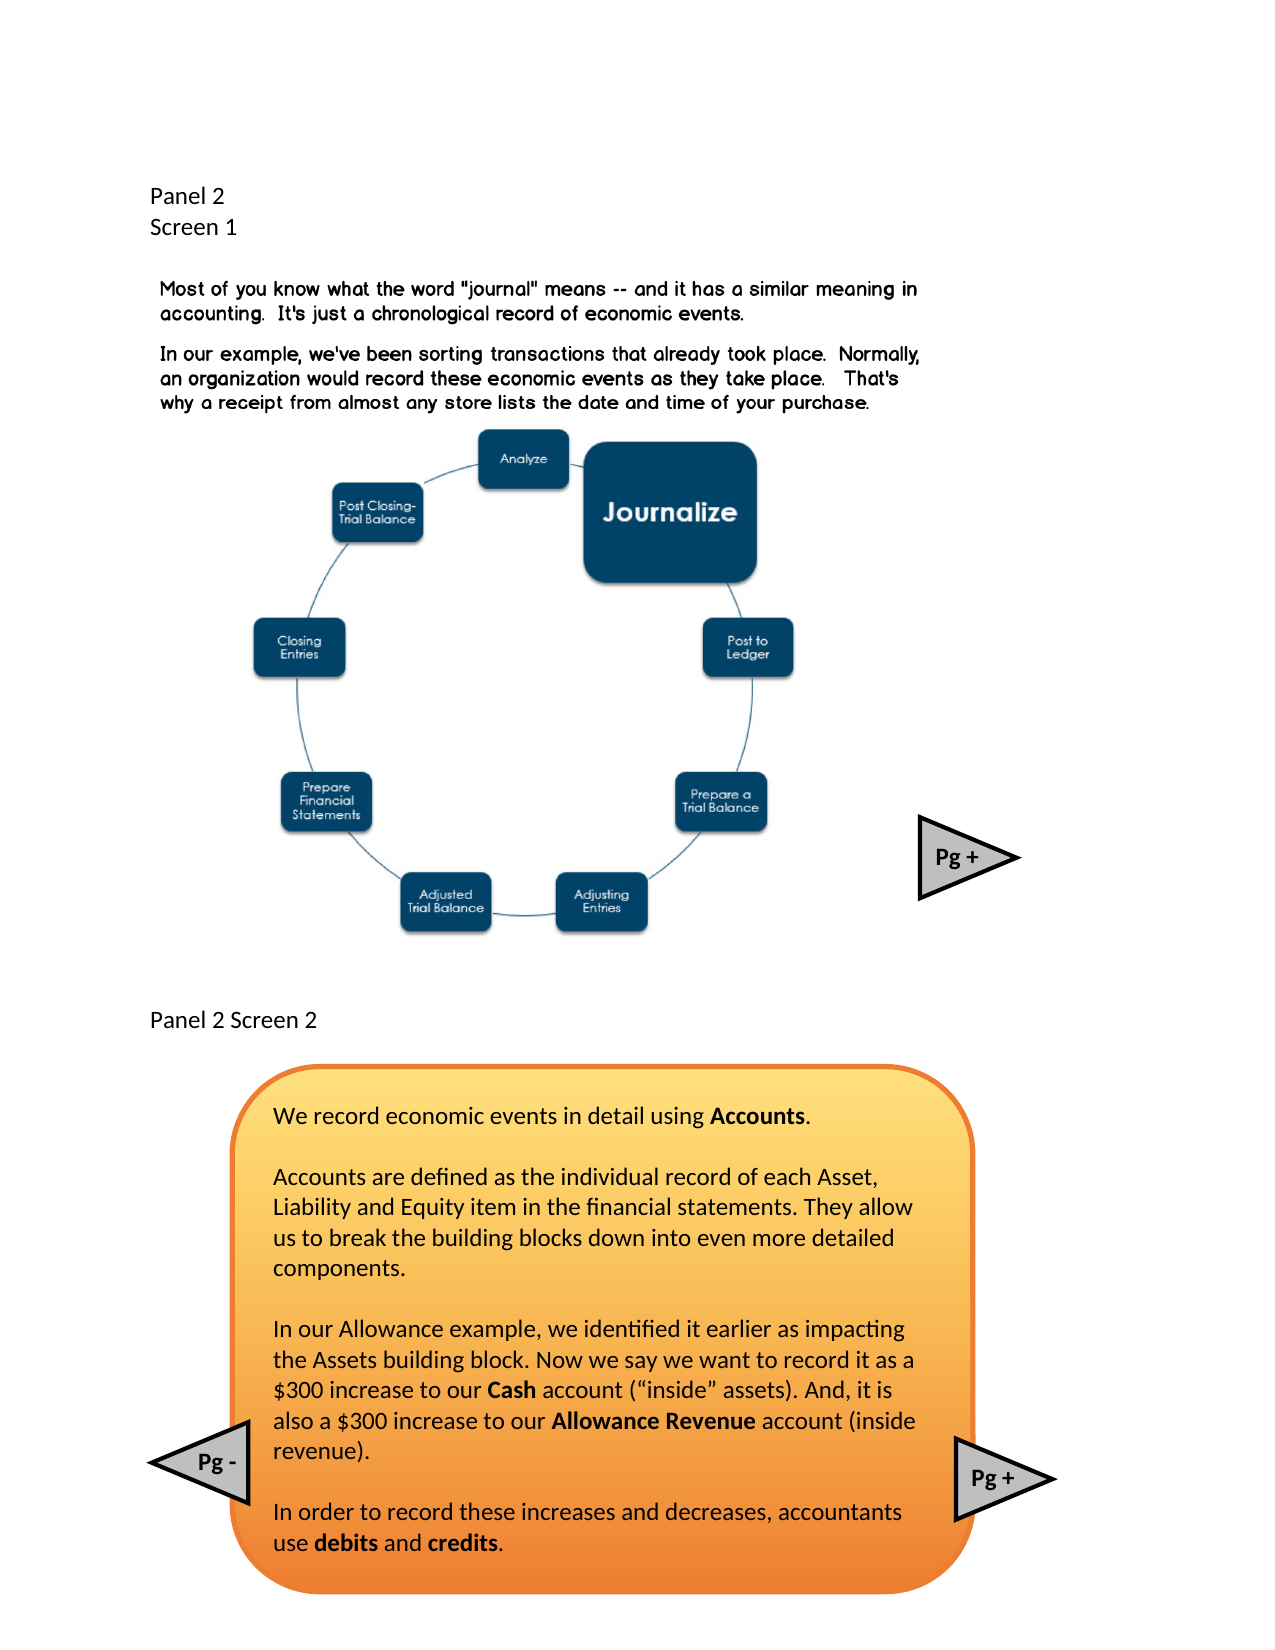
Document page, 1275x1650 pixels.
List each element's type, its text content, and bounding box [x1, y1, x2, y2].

text Panel 2 [150, 181, 1125, 211]
text Screen 1 [150, 211, 1125, 242]
text Panel 2 Screen 2 [150, 1004, 1125, 1034]
picture [150, 272, 936, 943]
